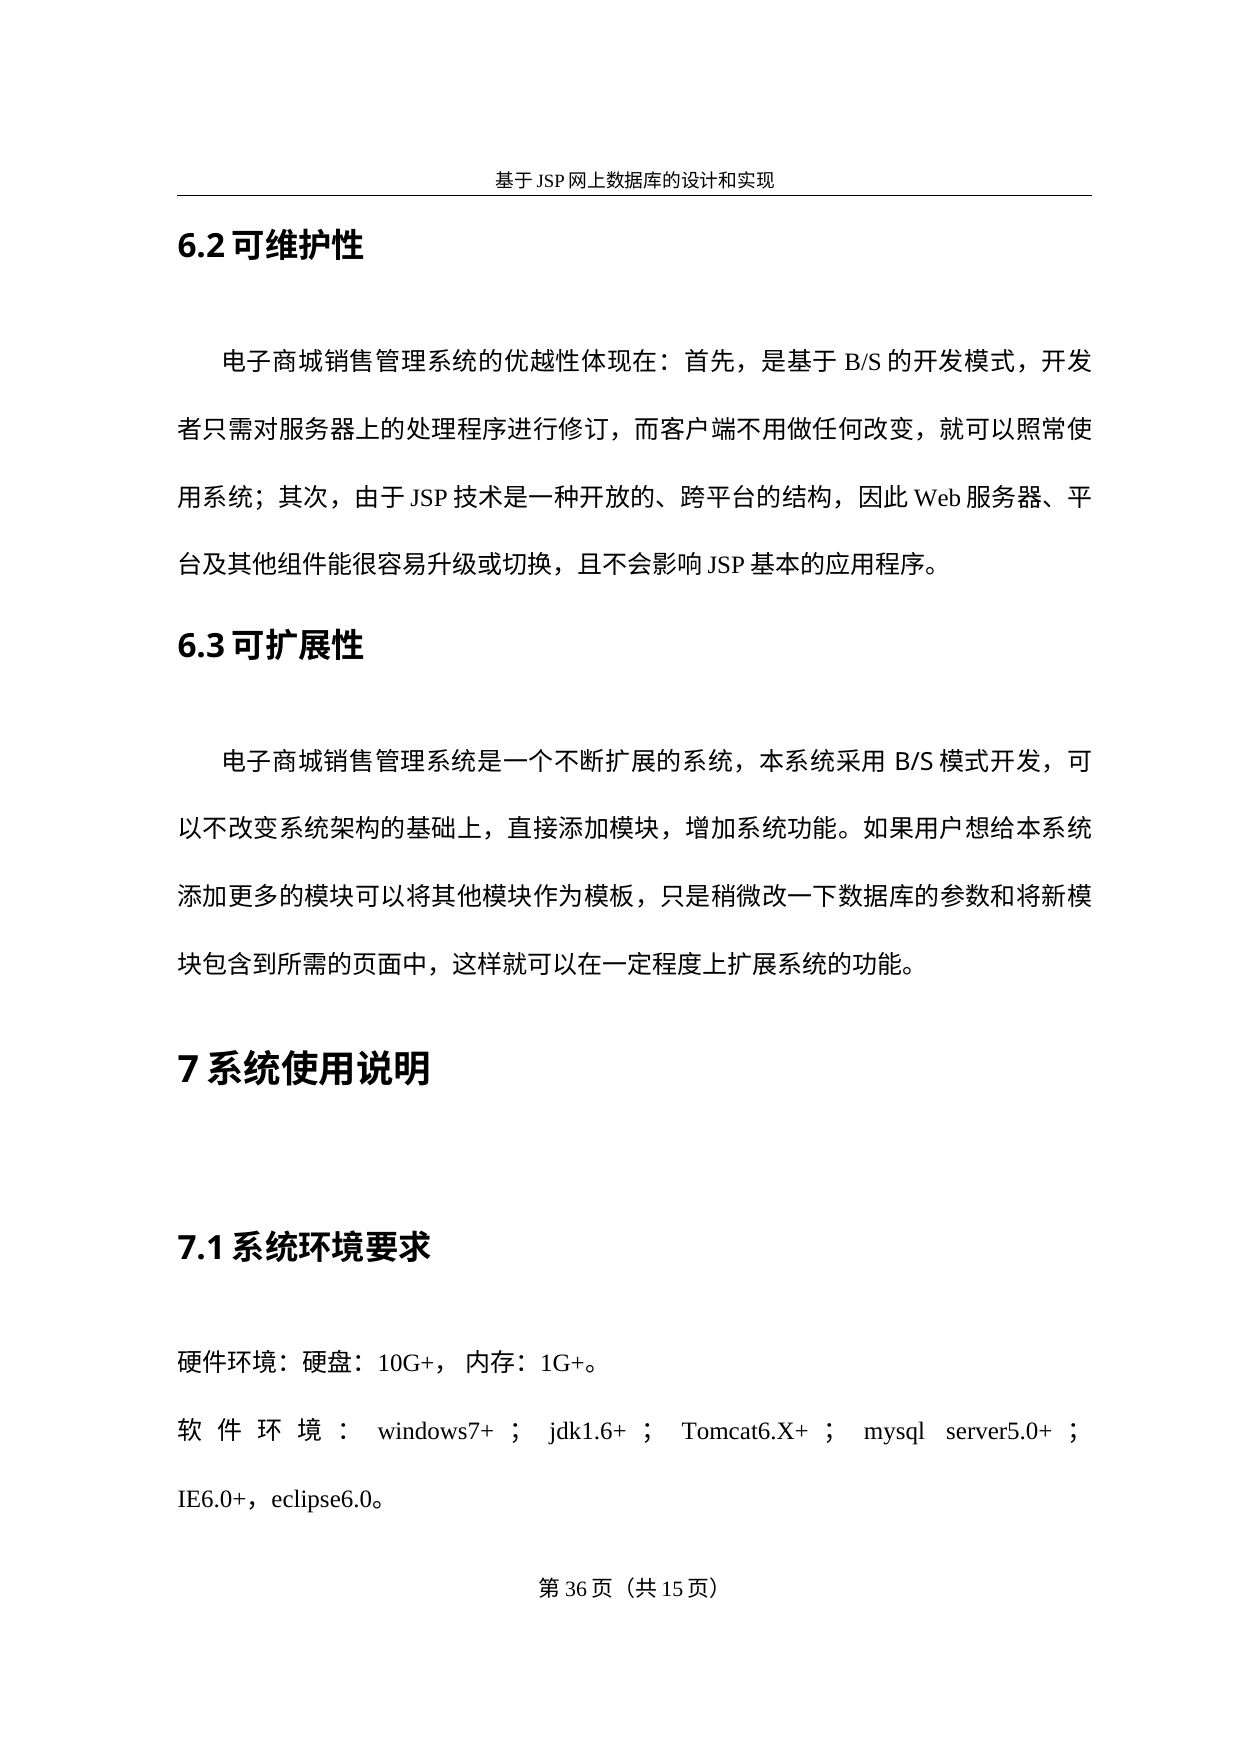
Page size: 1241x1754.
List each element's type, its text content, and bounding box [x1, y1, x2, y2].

subtitle 7.1系统环境要求 [177, 1211, 1092, 1279]
text 电子商城销售管理系统的优越性体现在：首先，是基于B/S的开发模式，开发者只需对服务器上的处理程序进行修订，而客户端不用做任何改变，就可以照常使用系统；其次，由于JSP技术是一种开放的、跨平台的结构，因此Web服务器、平台及其他组件能很容易升级或切换，且不会影响JSP基本的应用程序。 [177, 325, 1092, 597]
subtitle 7系统使用说明 [177, 1032, 1092, 1100]
subtitle 6.2可维护性 [177, 209, 1092, 277]
text 电子商城销售管理系统是一个不断扩展的系统，本系统采用B/S模式开发，可以不改变系统架构的基础上，直接添加模块，增加系统功能。如果用户想给本系统添加更多的模块可以将其他模块作为模板，只是稍微改一下数据库的参数和将新模块包含到所需的页面中，这样就可以在一定程度上扩展系统的功能。 [177, 725, 1092, 997]
text 硬件环境：硬盘：+， 内存：1G+。 [177, 1327, 1092, 1395]
text 软件环境：windows7+；jdk1.6+；Tomcat6.X+；mysql server5.0+；IE6.0+，eclipse6.0。 [177, 1395, 1092, 1531]
subtitle 6.3可扩展性 [177, 609, 1092, 677]
